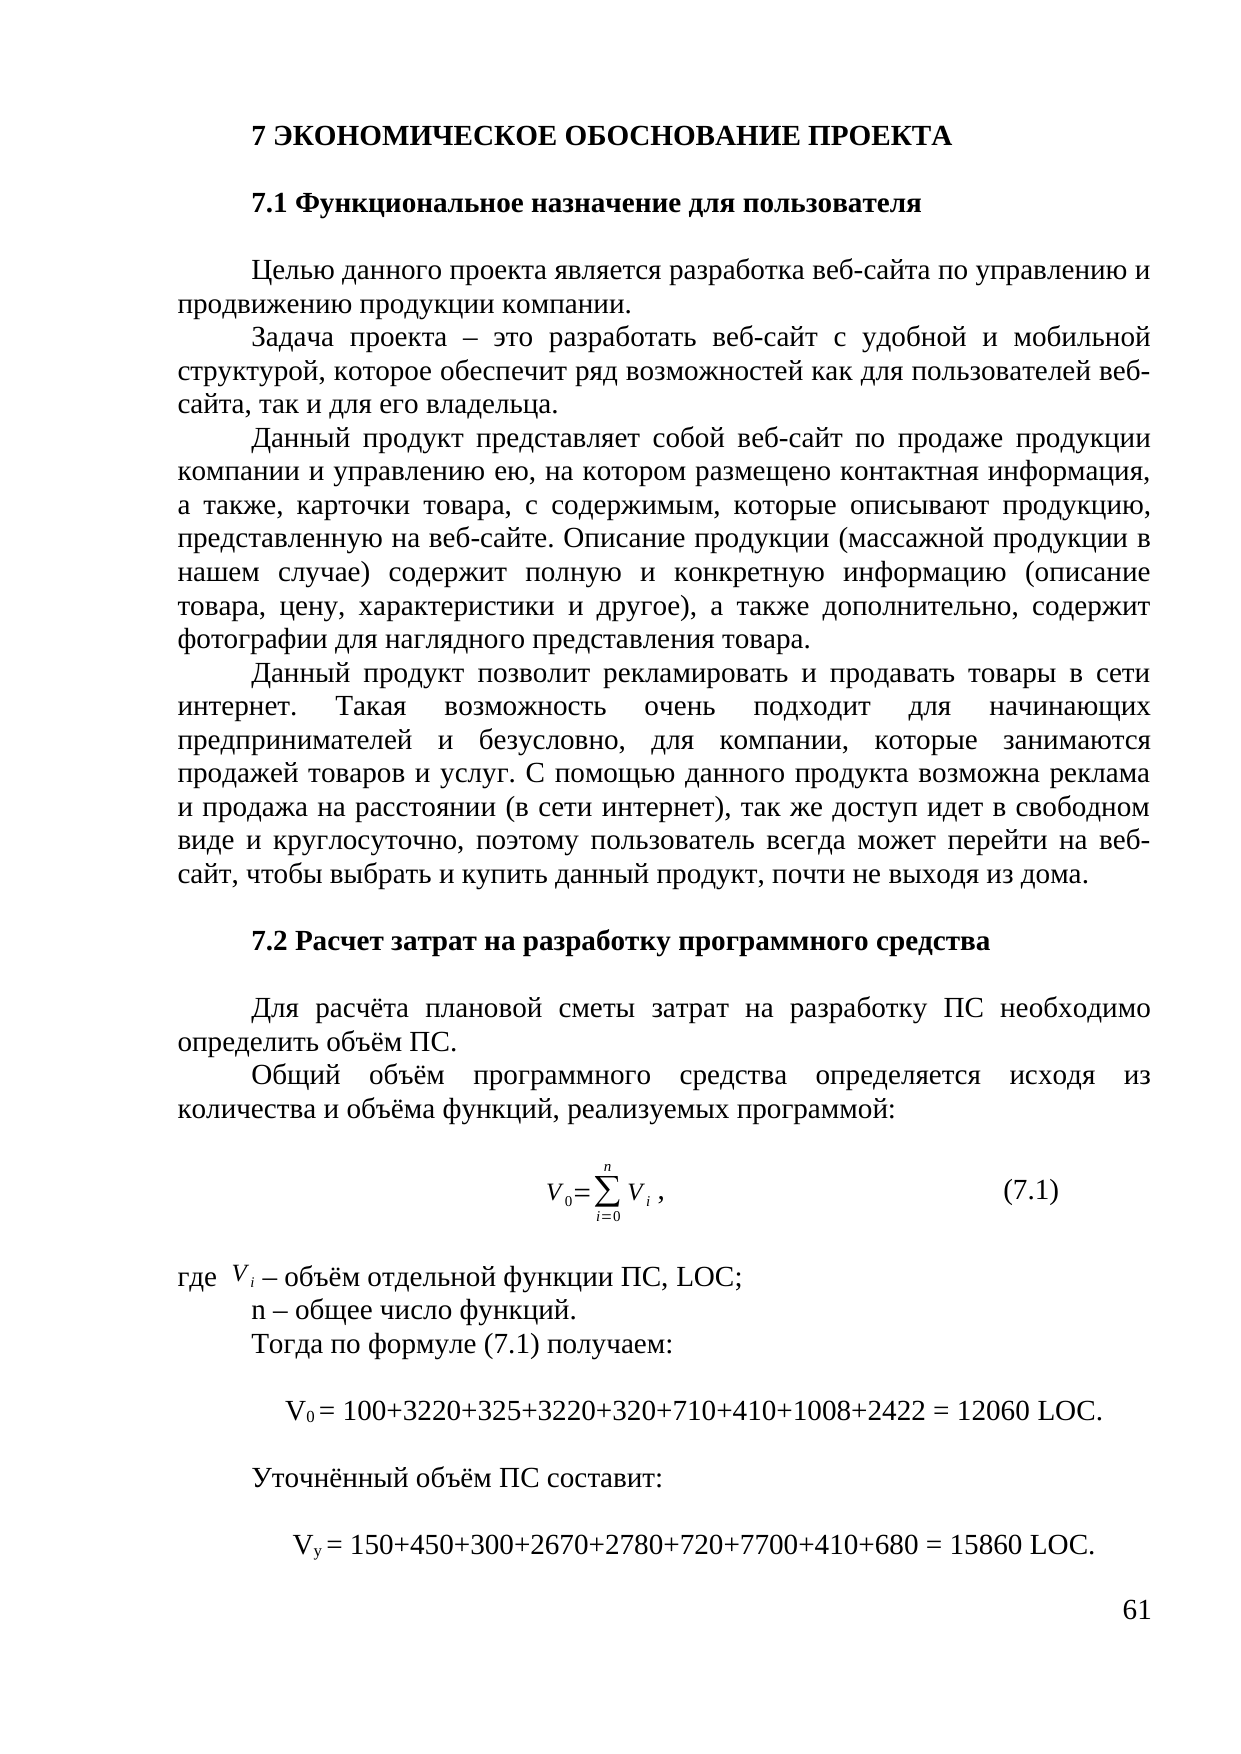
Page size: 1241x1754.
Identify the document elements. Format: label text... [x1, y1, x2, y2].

text где – объём отдельной функции ПС, LOC; [177, 1259, 1152, 1292]
text Уточнённый объём ПС составит: [177, 1460, 1152, 1493]
text Тогда по формуле (7.1) получаем: [177, 1326, 1152, 1359]
text n – общее число функций. [177, 1292, 1152, 1326]
text Целью данного проекта является разработка веб-сайта по управлению и продвижению продукции компании. [177, 252, 1152, 319]
text Для расчёта плановой сметы затрат на разработку ПС необходимо определить объём ПС. [177, 990, 1152, 1057]
text 7 ЭКОНОМИЧЕСКОЕ ОБОСНОВАНИЕ ПРОЕКТА [177, 118, 1152, 152]
text Данный продукт представляет собой веб-сайт по продаже продукции компании и управлению ею, на котором размещено контактная информация, а также, карточки товара, с содержимым, которые описывают продукцию, представленную на веб-сайте. Описание продукции (массажной продукции в нашем случае) содержит полную и конкретную информацию (описание товара, цену, характеристики и другое), а также дополнительно, содержит фотографии для наглядного представления товара. [177, 420, 1152, 655]
text Задача проекта – это разработать веб-сайт с удобной и мобильной структурой, которое обеспечит ряд возможностей как для пользователей веб-сайта, так и для его владельца. [177, 319, 1152, 420]
text Данный продукт позволит рекламировать и продавать товары в сети интернет. Такая возможность очень подходит для начинающих предпринимателей и безусловно, для компании, которые занимаются продажей товаров и услуг. С помощью данного продукта возможна реклама и продажа на расстоянии (в сети интернет), так же доступ идет в свободном виде и круглосуточно, поэтому пользователь всегда может перейти на веб-сайт, чтобы выбрать и купить данный продукт, почти не выходя из дома. [177, 655, 1152, 889]
text Общий объём программного средства определяется исходя из количества и объёма функций, реализуемых программой: [177, 1057, 1152, 1124]
text , (7.1) [472, 1158, 1152, 1225]
text 7.1 Функциональное назначение для пользователя [177, 185, 1152, 219]
text V0 = 100+3220+325+3220+320+710+410+1008+2422 = 12060 LOC. [177, 1393, 1152, 1426]
text Vy = 150+450+300+2670+2780+720+7700+410+680 = 15860 LОС. [177, 1527, 1152, 1561]
text 7.2 Расчет затрат на разработку программного средства [177, 923, 1152, 957]
